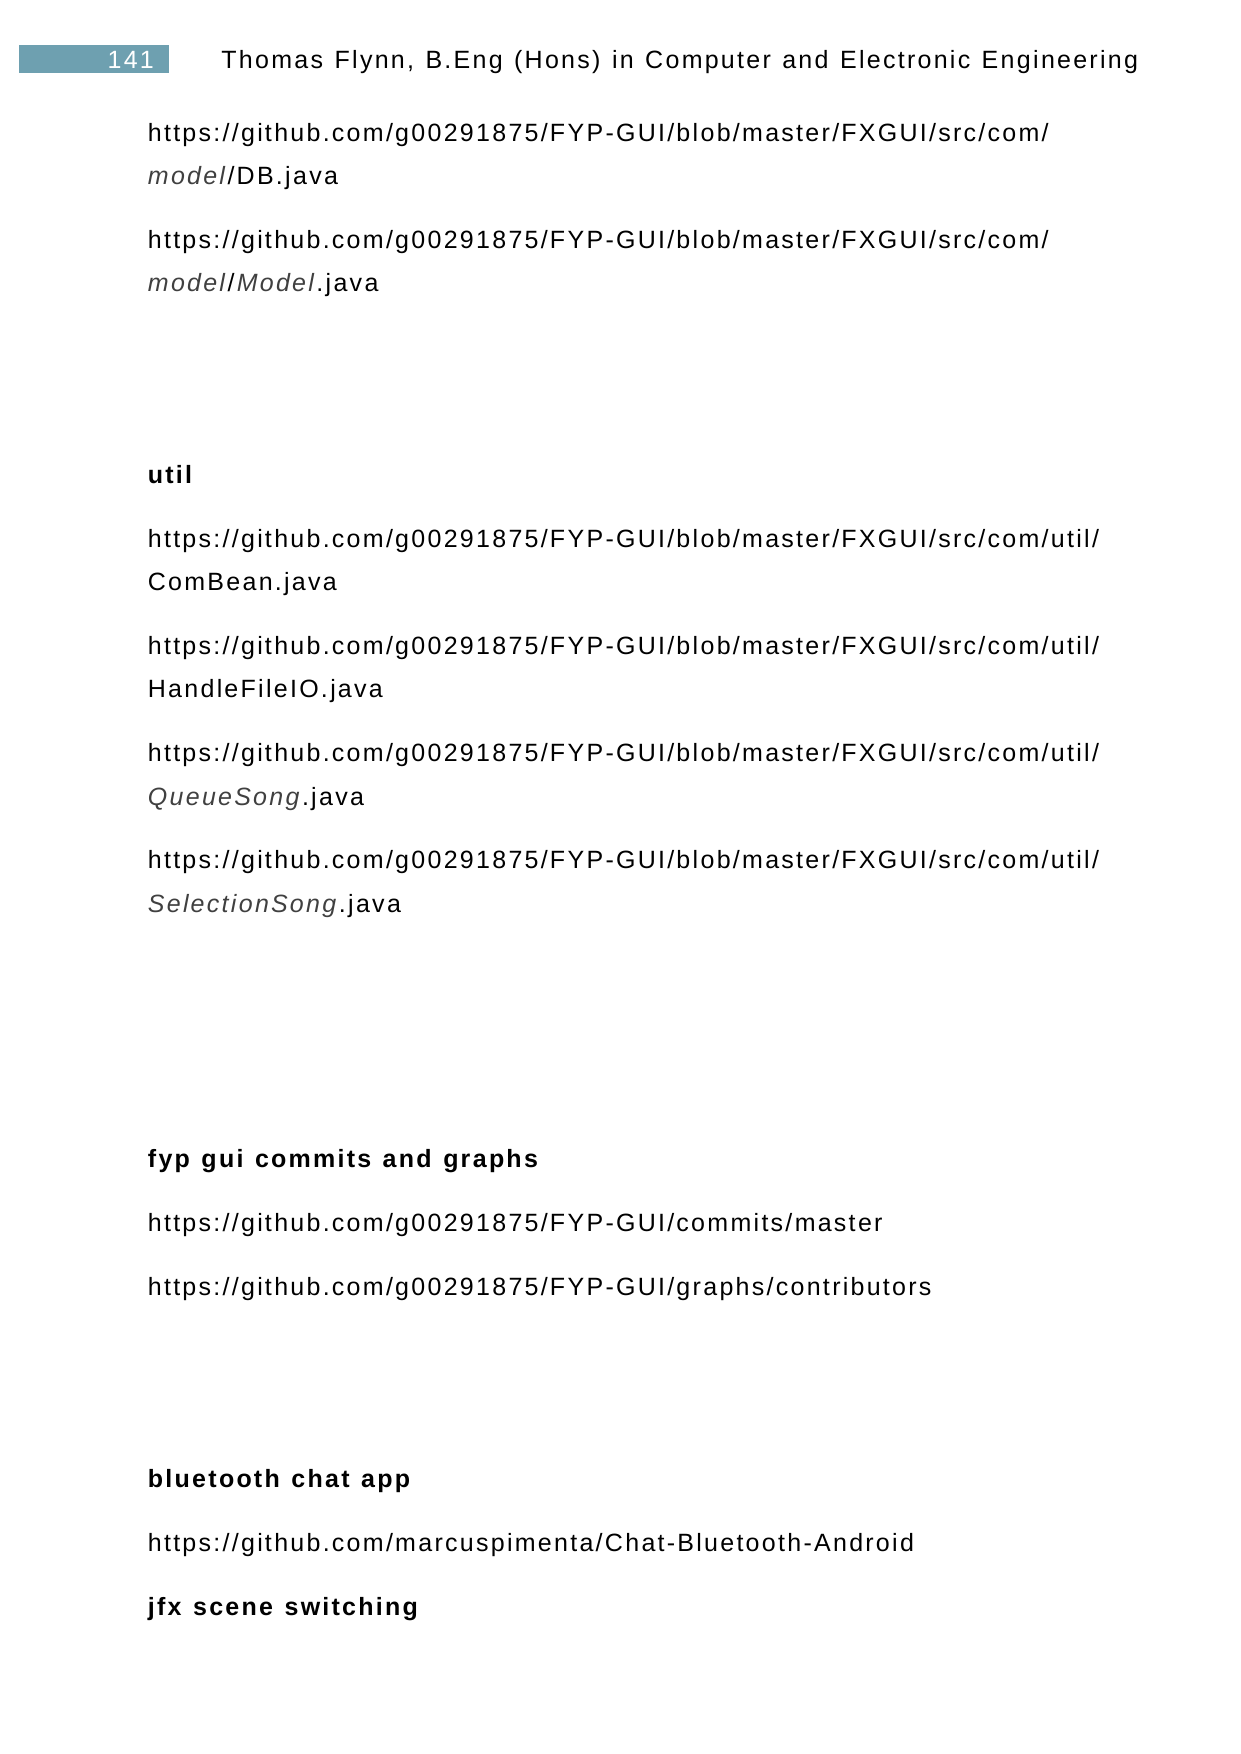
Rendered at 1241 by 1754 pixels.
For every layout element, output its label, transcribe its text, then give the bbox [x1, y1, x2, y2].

text https://github.com/g00291875/FYP-GUI/blob/master/FXGUI/src/com/util/HandleFileIO.java [148, 631, 1122, 703]
text jfx scene switching [148, 1592, 1122, 1621]
text https://github.com/marcuspimenta/Chat-Bluetooth-Android [148, 1528, 1122, 1557]
text util [148, 460, 1122, 489]
text https://github.com/g00291875/FYP-GUI/blob/master/FXGUI/src/com/util/ComBean.java [148, 524, 1122, 596]
text bluetooth chat app [148, 1464, 1122, 1493]
text https://github.com/g00291875/FYP-GUI/blob/master/FXGUI/src/com/util/SelectionSong.java [148, 845, 1122, 917]
text https://github.com/g00291875/FYP-GUI/blob/master/FXGUI/src/com/util/QueueSong.java [148, 738, 1122, 810]
text fyp gui commits and graphs [148, 1144, 1122, 1173]
text https://github.com/g00291875/FYP-GUI/blob/master/FXGUI/src/com/model/Model.java [148, 225, 1122, 297]
text https://github.com/g00291875/FYP-GUI/graphs/contributors [148, 1272, 1122, 1301]
text https://github.com/g00291875/FYP-GUI/blob/master/FXGUI/src/com/model/DB.java [148, 118, 1122, 190]
text https://github.com/g00291875/FYP-GUI/commits/master [148, 1208, 1122, 1237]
